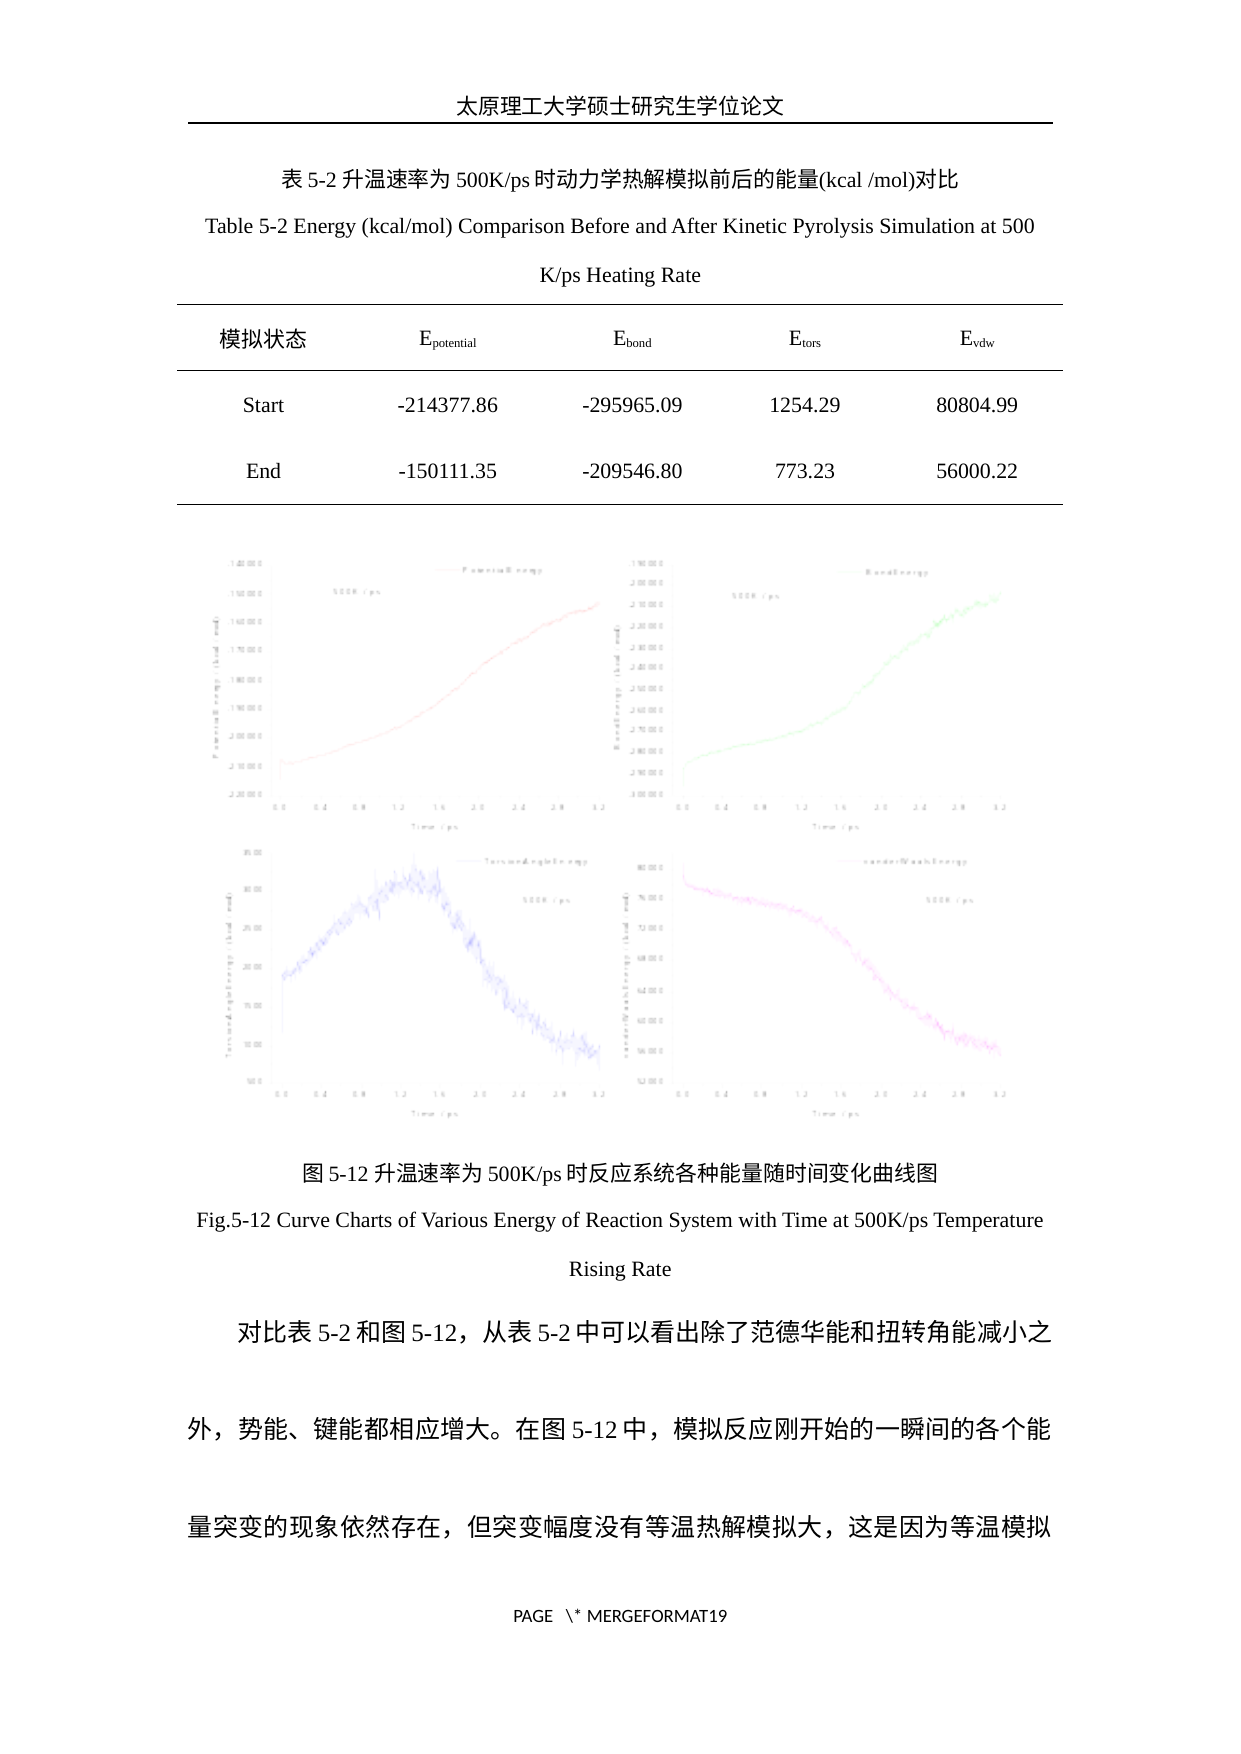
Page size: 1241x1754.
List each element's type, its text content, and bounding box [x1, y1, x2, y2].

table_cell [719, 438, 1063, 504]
text 图5-12 升温速率为500K/ps时反应系统各种能量随时间变化曲线图 [187, 1155, 1053, 1188]
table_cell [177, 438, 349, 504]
text Fig.5-12 Curve Charts of Various Energy of Reaction System with Time at 500K/ps Temperature Rising Rate [187, 1204, 1053, 1285]
text Table 5-2 Energy (kcal/mol) Comparison Before and After Kinetic Pyrolysis Simulation at 500 K/ps Heating Rate [187, 209, 1053, 291]
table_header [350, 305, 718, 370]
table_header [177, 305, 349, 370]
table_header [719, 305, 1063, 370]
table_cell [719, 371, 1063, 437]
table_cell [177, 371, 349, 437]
text 表5-2 升温速率为500K/ps时动力学热解模拟前后的能量(kcal /mol)对比 [187, 161, 1053, 194]
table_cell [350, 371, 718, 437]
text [187, 1298, 1053, 1558]
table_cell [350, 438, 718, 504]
